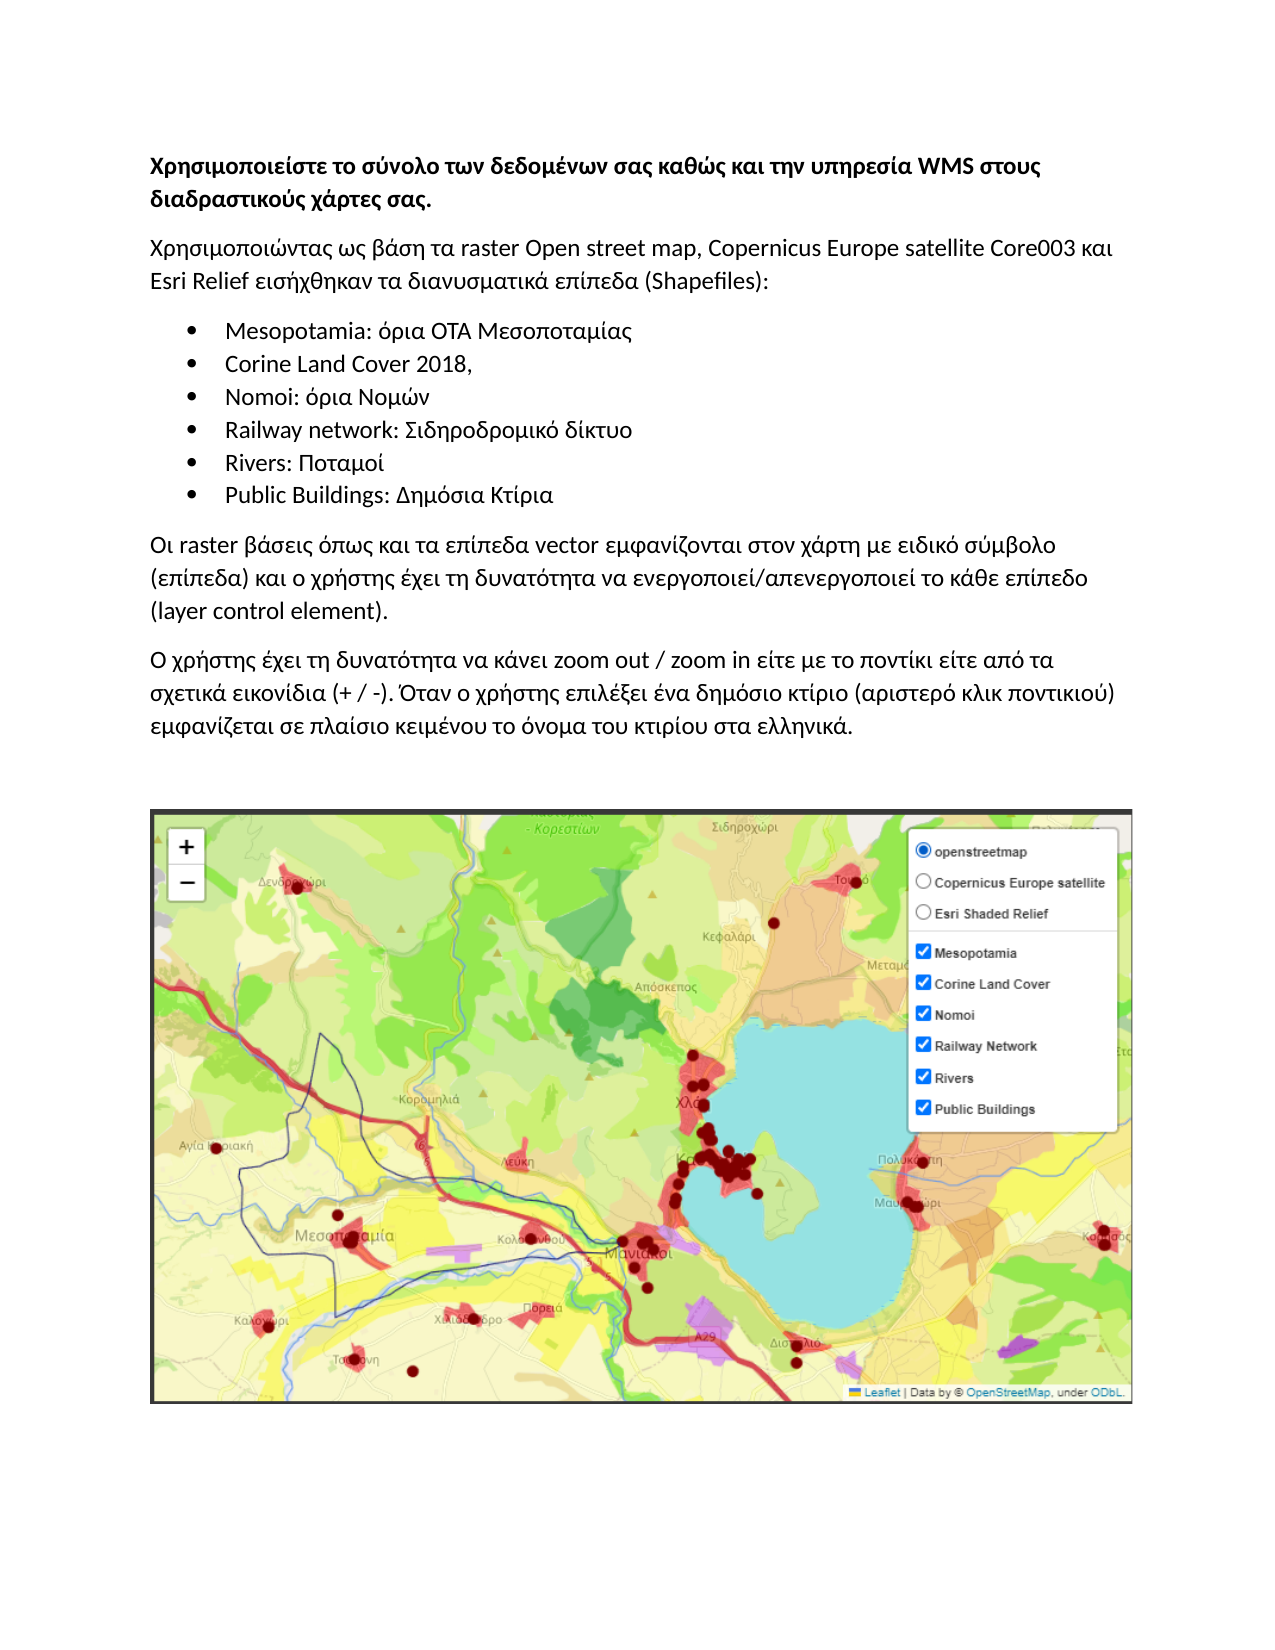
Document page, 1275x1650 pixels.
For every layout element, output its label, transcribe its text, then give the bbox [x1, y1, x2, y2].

picture [150, 809, 1133, 1404]
list Corine Land Cover 2018, [187, 348, 1125, 378]
text Ο χρήστης έχει τη δυνατότητα να κάνει zoom out / zoom in είτε με το ποντίκι είτε από τα σχετικά εικονίδια (+ / -). Όταν ο χρήστης επιλέξει ένα δημόσιο κτίριο (αριστερό κλικ ποντικιού) εμφανίζεται σε πλαίσιο κειμένου το όνομα του κτιρίου στα ελληνικά. [150, 644, 1125, 741]
text Χρησιμοποιώντας ως βάση τα raster Open street map, Copernicus Europe satellite Core003 και Esri Relief εισήχθηκαν τα διανυσματικά επίπεδα (Shapefiles): [150, 232, 1125, 296]
list Rivers: Ποταμοί [187, 447, 1125, 477]
list Nomoi: όρια Νομών [187, 381, 1125, 411]
list Mesopotamia: όρια OTA Μεσοποταμίας [187, 315, 1125, 346]
list Railway network: Σιδηροδρομικό δίκτυο [187, 414, 1125, 444]
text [150, 150, 1125, 213]
text Οι raster βάσεις όπως και τα επίπεδα vector εμφανίζονται στον χάρτη με ειδικό σύμβολο (επίπεδα) και ο χρήστης έχει τη δυνατότητα να ενεργοποιεί/απενεργοποιεί το κάθε επίπεδο (layer control element). [150, 529, 1125, 626]
list Public Buildings: Δημόσια Κτίρια [187, 479, 1125, 510]
